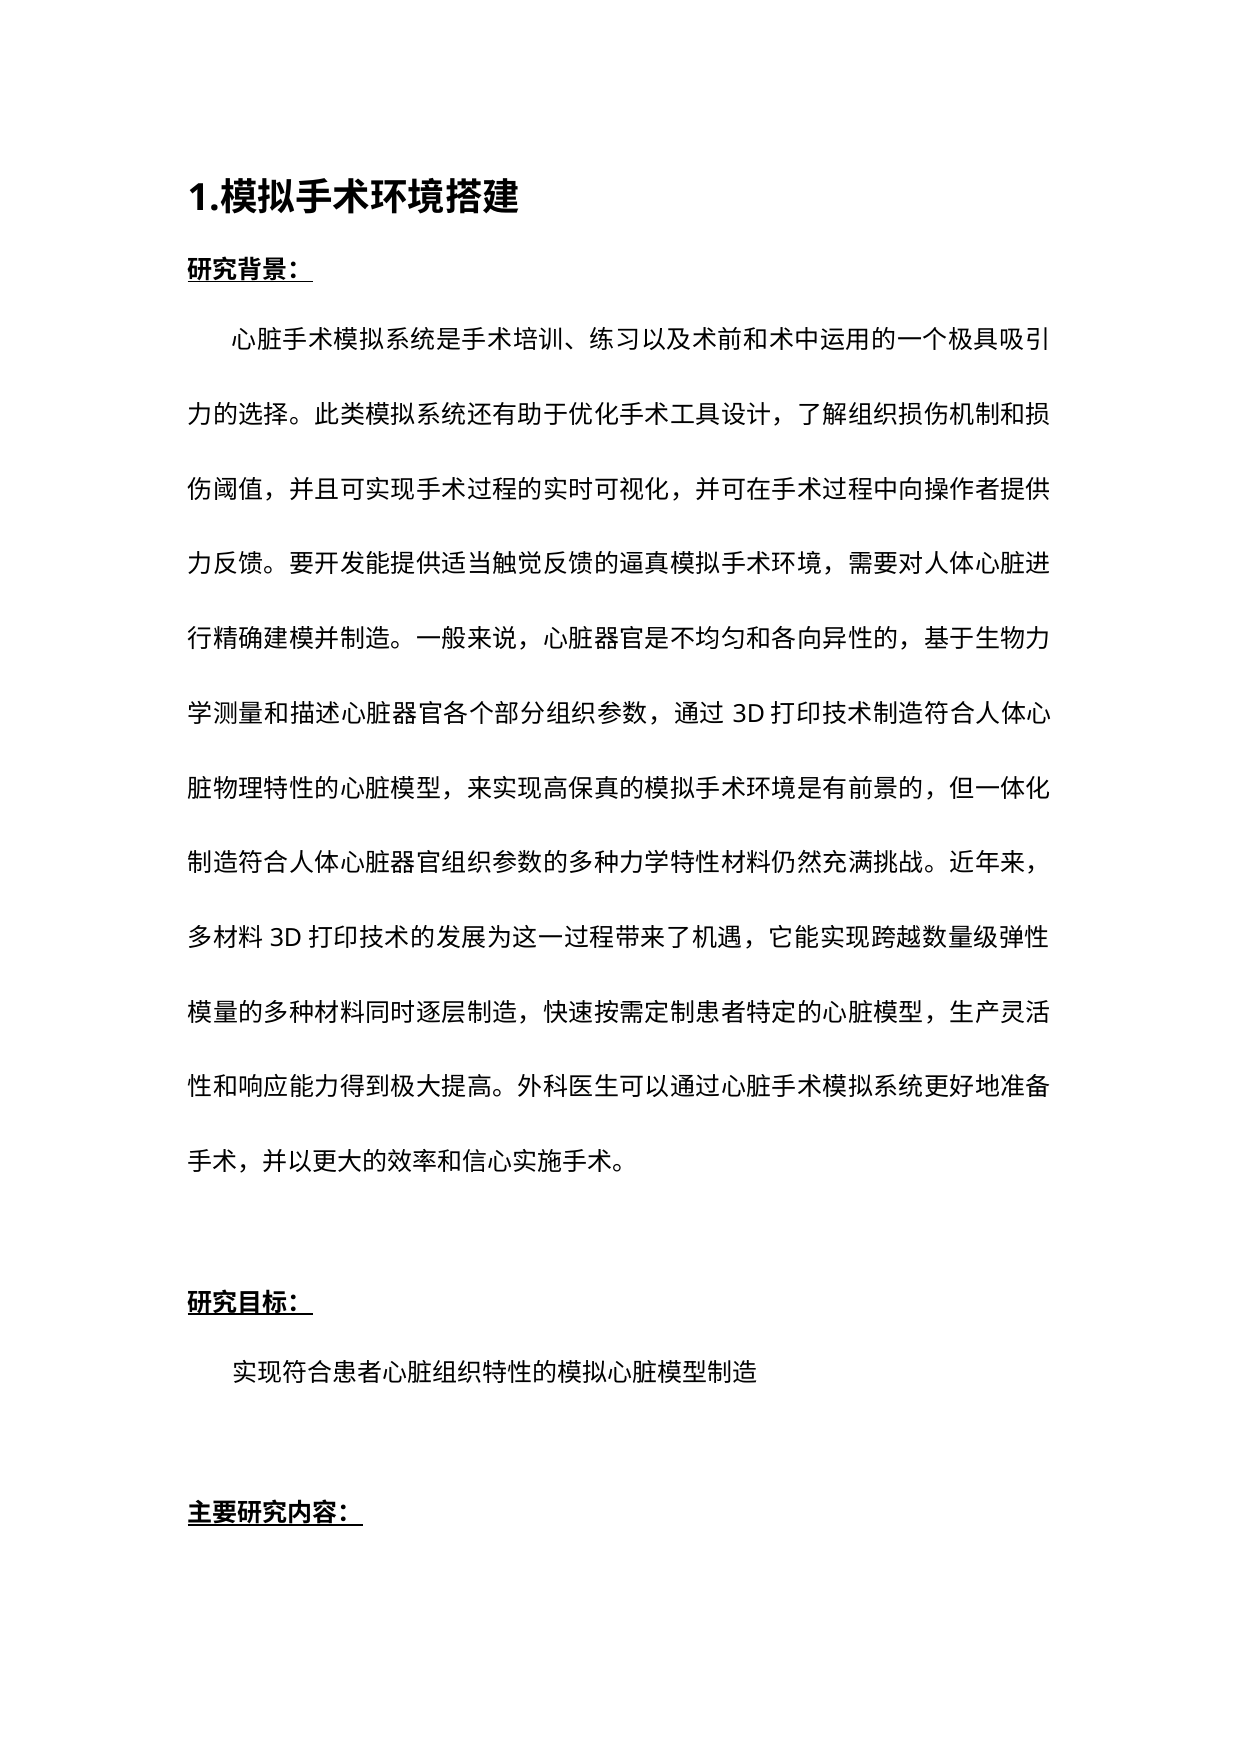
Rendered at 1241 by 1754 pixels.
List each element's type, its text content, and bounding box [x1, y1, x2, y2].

text 研究背景： [187, 235, 1053, 300]
text 心脏手术模拟系统是手术培训、练习以及术前和术中运用的一个极具吸引力的选择。此类模拟系统还有助于优化手术工具设计，了解组织损伤机制和损伤阈值，并且可实现手术过程的实时可视化，并可在手术过程中向操作者提供力反馈。要开发能提供适当触觉反馈的逼真模拟手术环境，需要对人体心脏进行精确建模并制造。一般来说，心脏器官是不均匀和各向异性的，基于生物力学测量和描述心脏器官各个部分组织参数，通过3D打印技术制造符合人体心脏物理特性的心脏模型，来实现高保真的模拟手术环境是有前景的，但一体化制造符合人体心脏器官组织参数的多种力学特性材料仍然充满挑战。近年来，多材料3D打印技术的发展为这一过程带来了机遇，它能实现跨越数量级弹性模量的多种材料同时逐层制造，快速按需定制患者特定的心脏模型，生产灵活性和响应能力得到极大提高。外科医生可以通过心脏手术模拟系统更好地准备手术，并以更大的效率和信心实施手术。 [187, 306, 1053, 1192]
text 1.模拟手术环境搭建 [187, 162, 1053, 227]
text 实现符合患者心脏组织特性的模拟心脏模型制造 [187, 1338, 1053, 1403]
text 主要研究内容： [187, 1478, 1053, 1543]
text 研究目标： [187, 1268, 1053, 1333]
